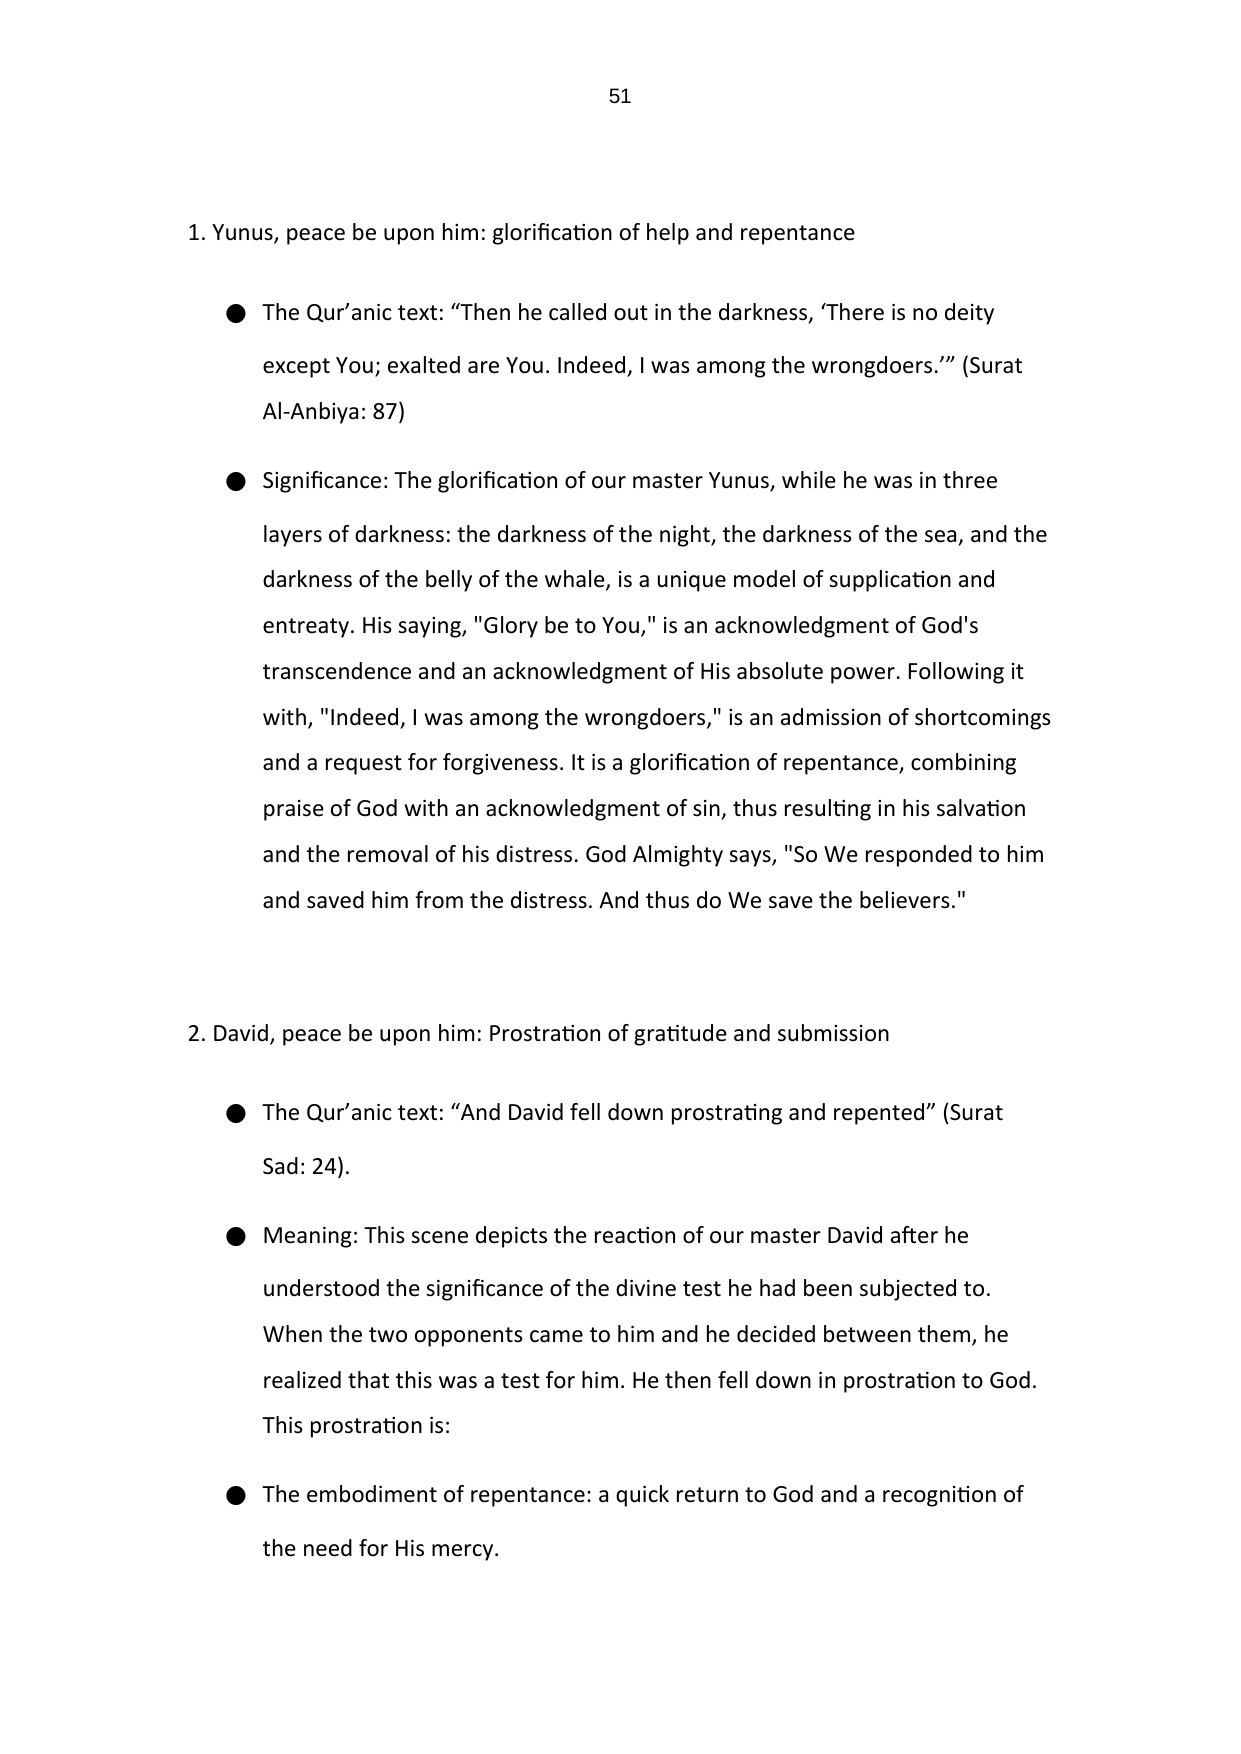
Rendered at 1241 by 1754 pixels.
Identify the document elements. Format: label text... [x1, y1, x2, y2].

text 1. Yunus, peace be upon him: glorification of help and repentance [187, 217, 1053, 247]
list Meaning: This scene depicts the reaction of our master David after he understood the significance of the divine test he had been subjected to. When the two opponents came to him and he decided between them, he realized that this was a test for him. He then fell down in prostration to God. This prostration is: [225, 1206, 1053, 1440]
list The Qur’anic text: “And David fell down prostrating and repented” (Surat Sad: 24). [225, 1083, 1053, 1180]
list The embodiment of repentance: a quick return to God and a recognition of the need for His mercy. [225, 1466, 1053, 1563]
list The Qur’anic text: “Then he called out in the darkness, ‘There is no deity except You; exalted are You. Indeed, I was among the wrongdoers.’” (Surat Al-Anbiya: 87) [225, 283, 1053, 426]
text 2. David, peace be upon him: Prostration of gratitude and submission [187, 1017, 1053, 1047]
list Significance: The glorification of our master Yunus, while he was in three layers of darkness: the darkness of the night, the darkness of the sea, and the darkness of the belly of the whale, is a unique model of supplication and entreaty. His saying, "Glory be to You," is an acknowledgment of God's transcendence and an acknowledgment of His absolute power. Following it with, "Indeed, I was among the wrongdoers," is an admission of shortcomings and a request for forgiveness. It is a glorification of repentance, combining praise of God with an acknowledgment of sin, thus resulting in his salvation and the removal of his distress. God Almighty says, "So We responded to him and saved him from the distress. And thus do We save the believers." [225, 451, 1053, 914]
